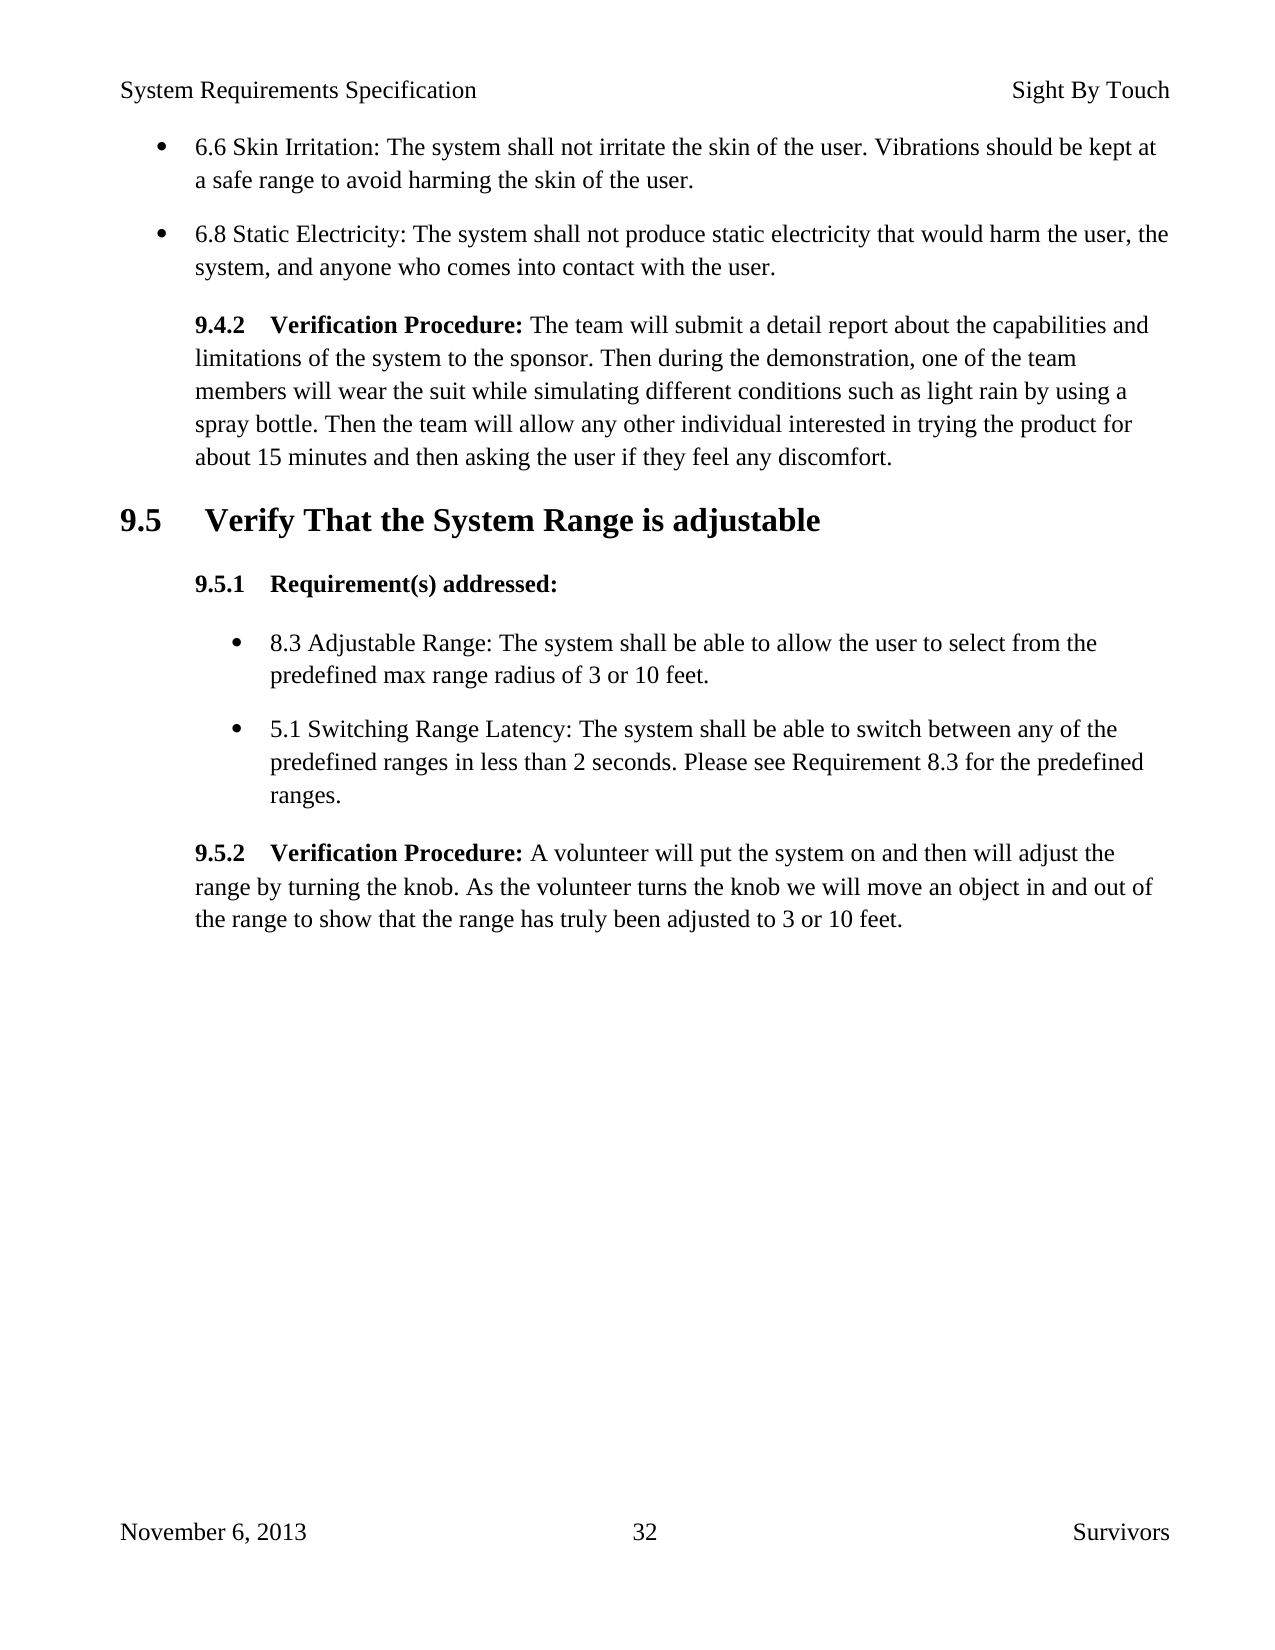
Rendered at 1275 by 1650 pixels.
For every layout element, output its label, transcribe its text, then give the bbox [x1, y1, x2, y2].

list 6.6 Skin Irritation: The system shall not irritate the skin of the user. Vibrations should be kept at a safe range to avoid harming the skin of the user. [157, 132, 1170, 194]
text 9.5.1 Requirement(s) addressed: [120, 569, 1170, 598]
list 8.3 Adjustable Range: The system shall be able to allow the user to select from the predefined max range radius of 3 or 10 feet. [232, 628, 1170, 689]
text 9.5.2 Verification Procedure: A volunteer will put the system on and then will adjust the range by turning the knob. As the volunteer turns the knob we will move an object in and out of the range to show that the range has truly been adjusted to 3 or 10 feet. [120, 838, 1170, 933]
text 9.4.2 Verification Procedure: The team will submit a detail report about the capabilities and limitations of the system to the sponsor. Then during the demonstration, one of the team members will wear the suit while simulating different conditions such as light rain by using a spray bottle. Then the team will allow any other individual interested in trying the product for about 15 minutes and then asking the user if they feel any discomfort. [120, 310, 1170, 471]
subtitle 9.5 Verify That the System Range is adjustable [120, 501, 1170, 539]
list 6.8 Static Electricity: The system shall not produce static electricity that would harm the user, the system, and anyone who comes into contact with the user. [157, 219, 1170, 281]
list 5.1 Switching Range Latency: The system shall be able to switch between any of the predefined ranges in less than 2 seconds. Please see Requirement 8.3 for the predefined ranges. [232, 714, 1170, 809]
